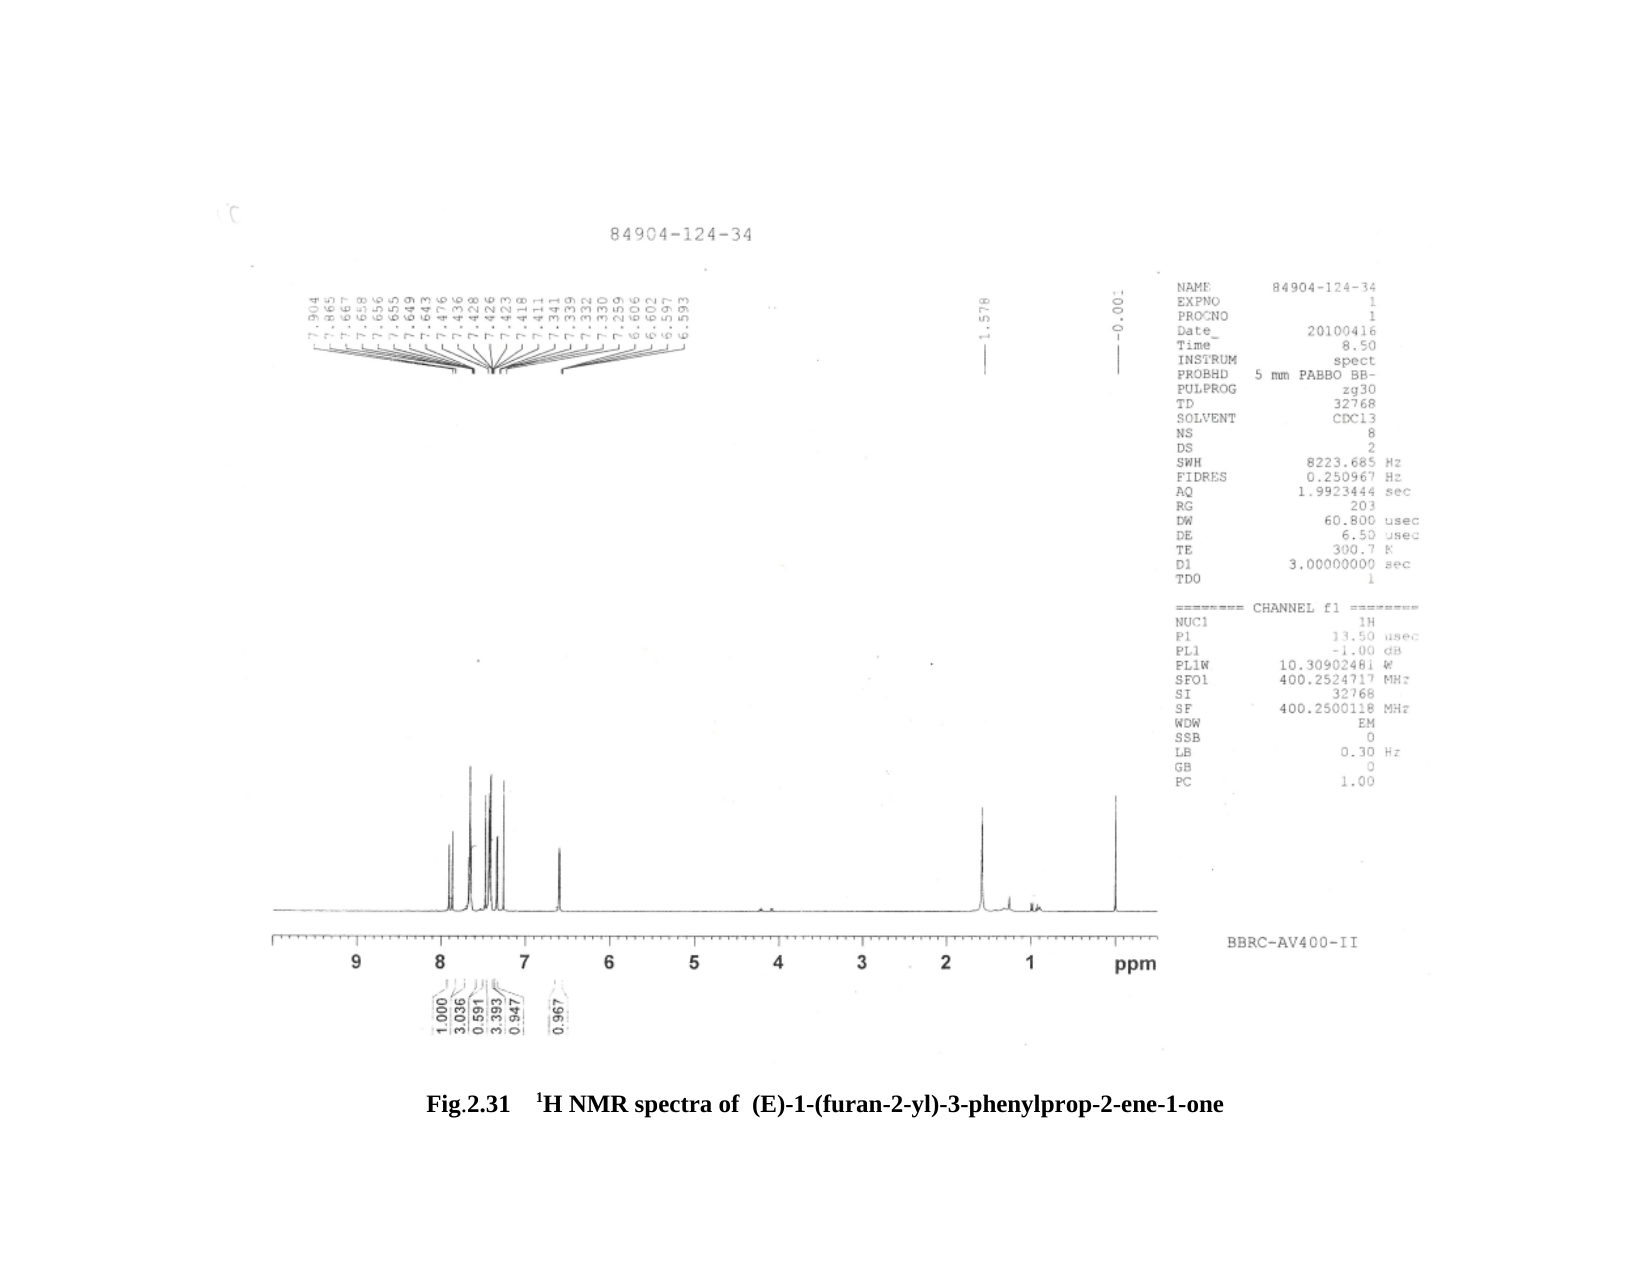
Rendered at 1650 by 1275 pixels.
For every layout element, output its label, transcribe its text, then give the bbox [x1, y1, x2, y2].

picture [217, 203, 1433, 1064]
text Fig.2.31 1H NMR spectra of (E)-1-(furan-2-yl)-3-phenylprop-2-ene-1-one [150, 1089, 1500, 1118]
